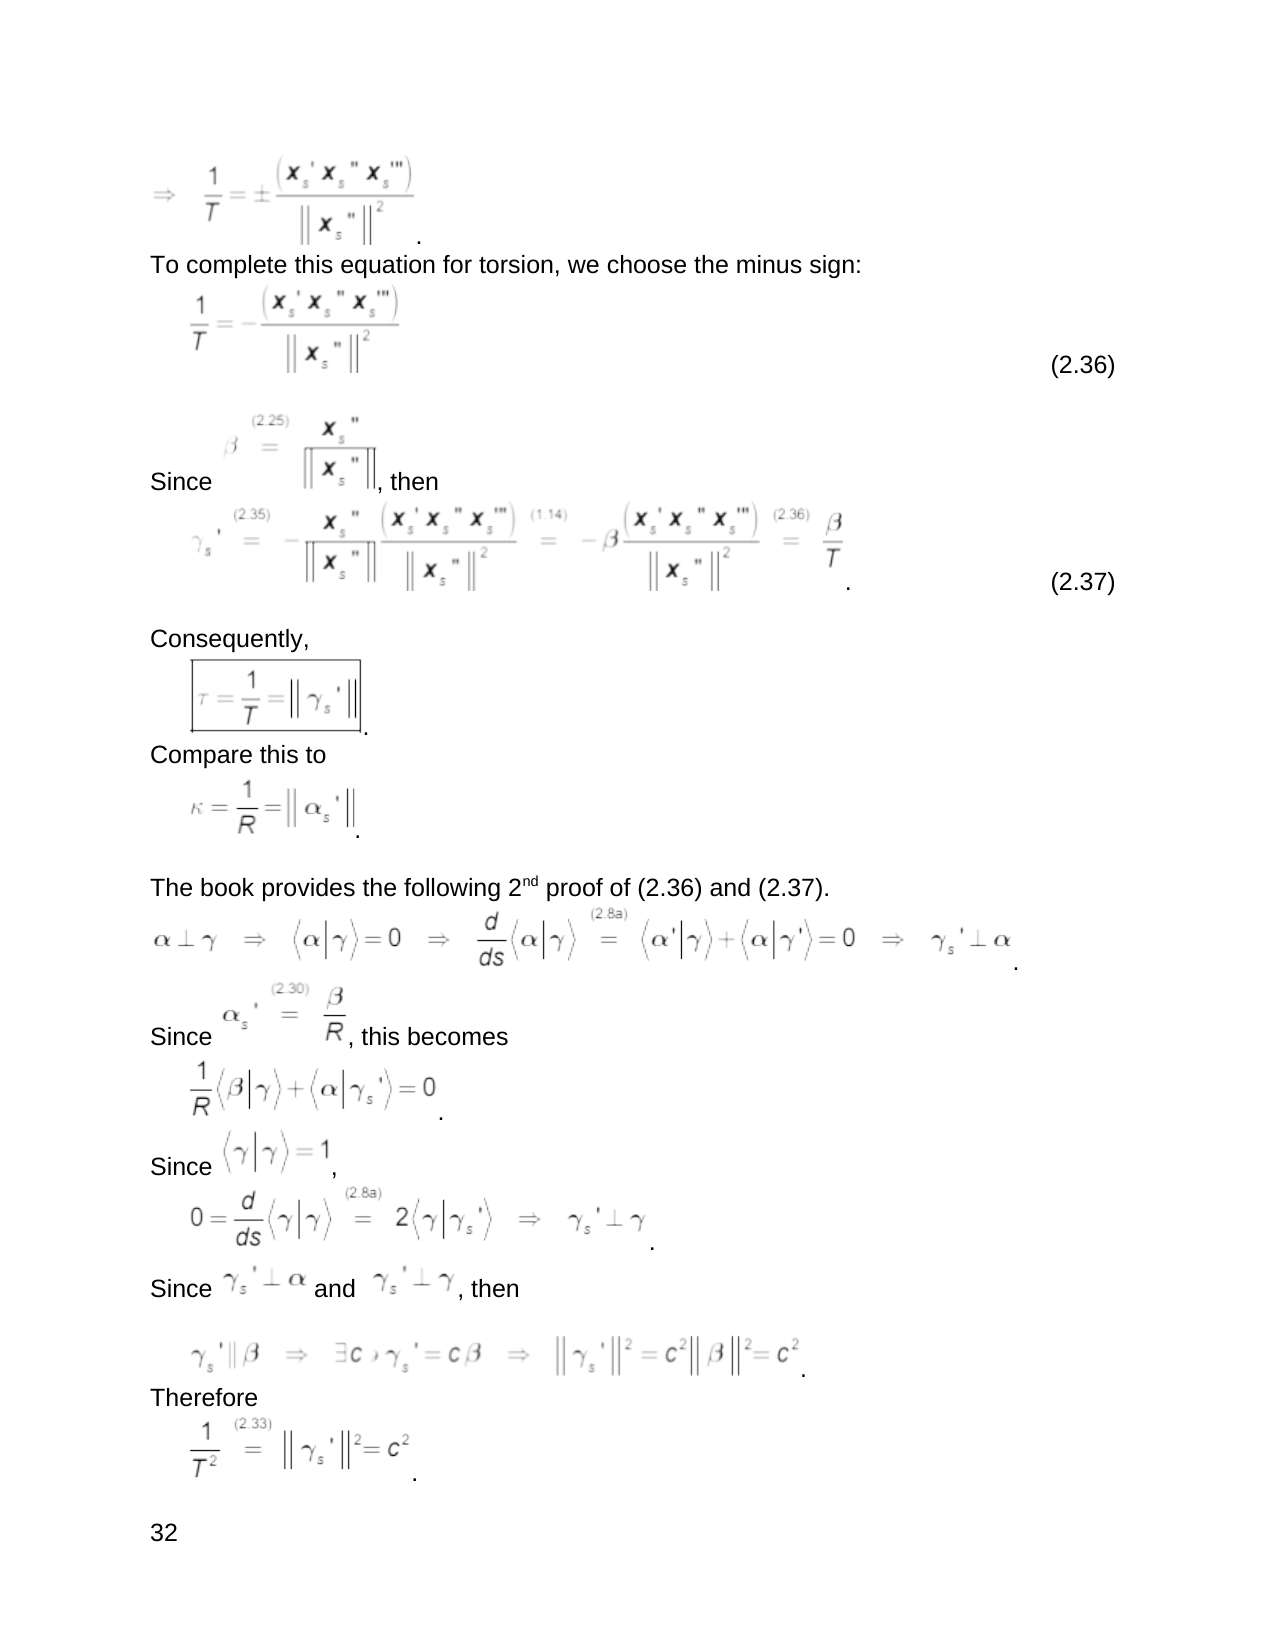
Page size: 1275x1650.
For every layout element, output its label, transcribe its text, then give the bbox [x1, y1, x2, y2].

text . [150, 1332, 1125, 1383]
text Since , then [150, 407, 1125, 496]
text The book provides the following 2nd proof of (2.36) and (2.37). . [150, 873, 1125, 976]
text . [150, 1051, 1125, 1126]
text . [150, 1181, 1125, 1256]
text Compare this to [150, 740, 1125, 769]
text Consequently, [150, 624, 1125, 653]
text . [150, 769, 1125, 844]
text (2.36) [150, 278, 1125, 378]
text . [150, 653, 1125, 740]
text . [150, 1411, 1125, 1486]
text Since , [150, 1126, 1125, 1181]
text To complete this equation for torsion, we choose the minus sign: [150, 250, 1125, 278]
text Therefore [150, 1383, 1125, 1411]
text . [150, 150, 1125, 250]
text . (2.37) [150, 496, 1125, 596]
text Since and , then [150, 1256, 1125, 1303]
text Since , this becomes [150, 976, 1125, 1051]
